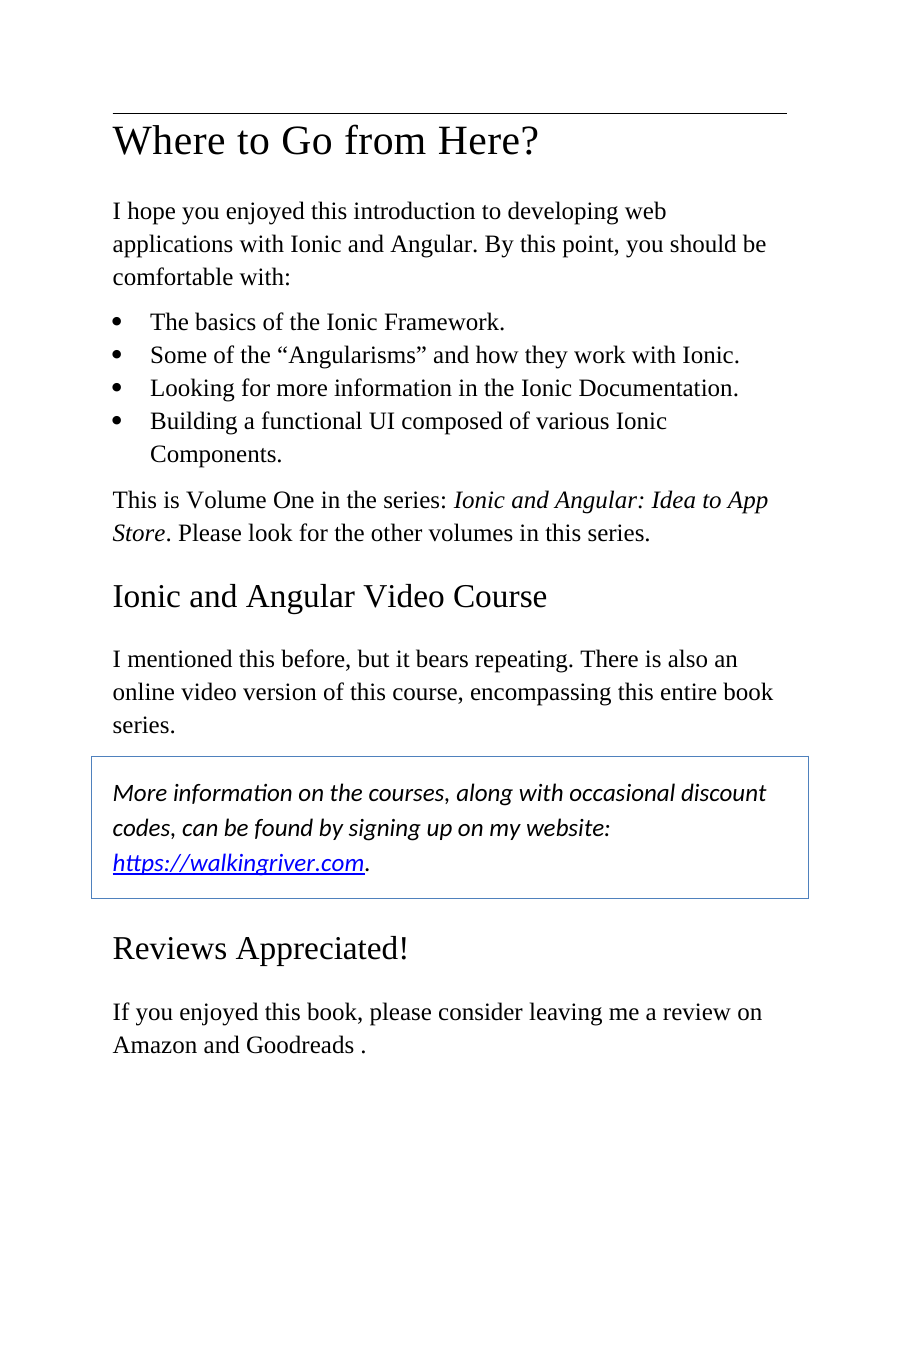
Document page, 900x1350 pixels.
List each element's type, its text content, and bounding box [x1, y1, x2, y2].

list Some of the “Angularisms” and how they work with Ionic. [112, 340, 787, 369]
list The basics of the Ionic Framework. [112, 307, 787, 336]
subtitle Ionic and Angular Video Course [112, 576, 787, 614]
text I mentioned this before, but it bears repeating. There is also an online video version of this course, encompassing this entire book series. [112, 644, 787, 739]
subtitle Reviews Appreciated! [112, 928, 787, 967]
text If you enjoyed this book, please consider leaving me a review on Amazon and Goodreads . [112, 997, 787, 1058]
list Building a functional UI composed of various Ionic Components. [112, 406, 787, 468]
text I hope you enjoyed this introduction to developing web applications with Ionic and Angular. By this point, you should be comfortable with: [112, 196, 787, 291]
subtitle Where to Go from Here? [112, 114, 787, 163]
text This is Volume One in the series: Ionic and Angular: Idea to App Store. Please look for the other volumes in this series. [112, 485, 787, 547]
text More information on the courses, along with occasional discount codes, can be found by signing up on my website: https://walkingriver.com. [92, 757, 808, 898]
list Looking for more information in the Ionic Documentation. [112, 373, 787, 402]
